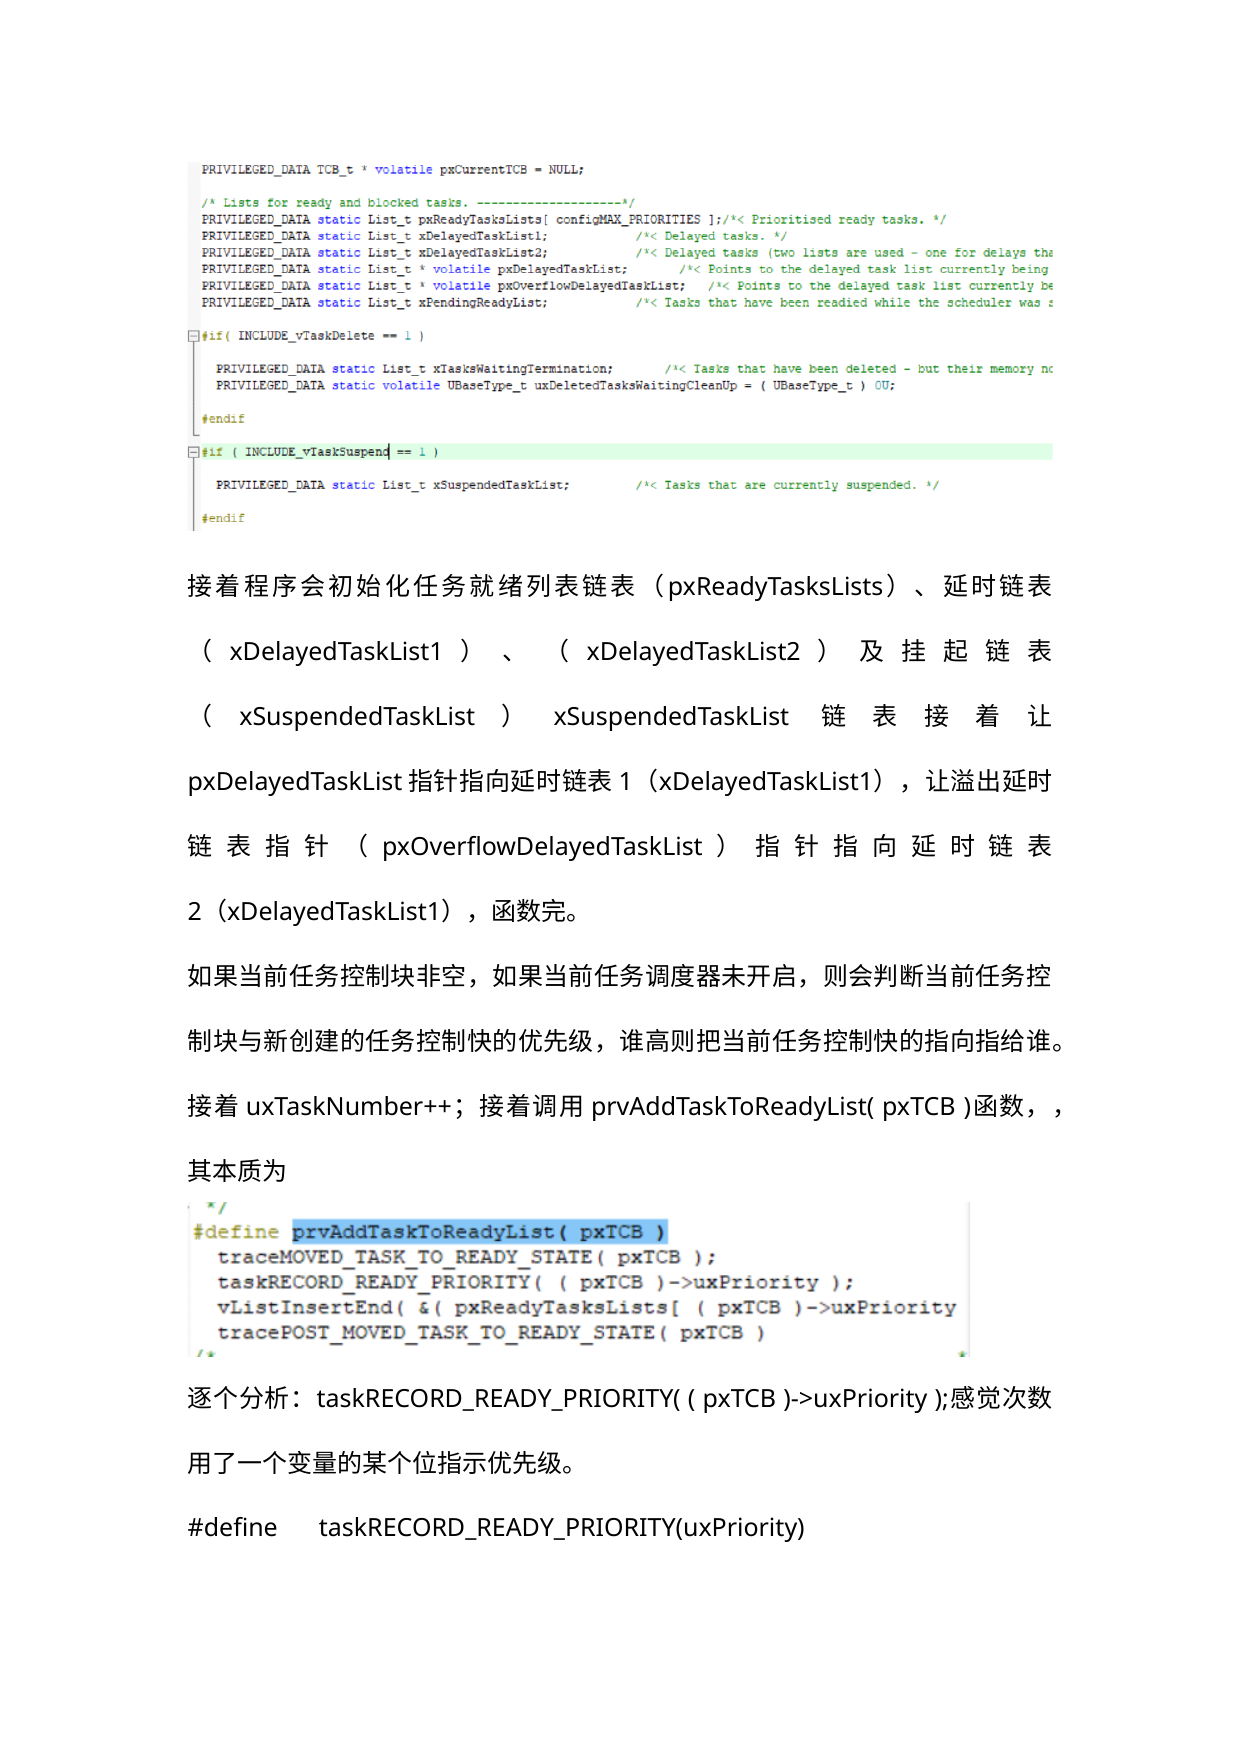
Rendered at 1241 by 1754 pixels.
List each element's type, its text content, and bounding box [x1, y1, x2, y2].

list 逐个分析：taskRECORD_READY_PRIORITY( ( pxTCB )->uxPriority );感觉次数用了一个变量的某个位指示优先级。 [187, 1364, 1053, 1494]
picture [187, 1202, 971, 1357]
picture [187, 162, 1053, 531]
list 如果当前任务控制块非空，如果当前任务调度器未开启，则会判断当前任务控制块与新创建的任务控制快的优先级，谁高则把当前任务控制快的指向指给谁。接着uxTaskNumber++；接着调用prvAddTaskToReadyList( pxTCB )函数，，其本质为 [187, 942, 1053, 1202]
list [187, 1494, 1053, 1559]
list 接着程序会初始化任务就绪列表链表（pxReadyTasksLists）、延时链表（xDelayedTaskList1）、（xDelayedTaskList2）及挂起链表（xSuspendedTaskList）xSuspendedTaskList链表接着让pxDelayedTaskList指针指向延时链表1（xDelayedTaskList1），让溢出延时链表指针（pxOverflowDelayedTaskList）指针指向延时链表2（xDelayedTaskList1），函数完。 [187, 552, 1053, 942]
